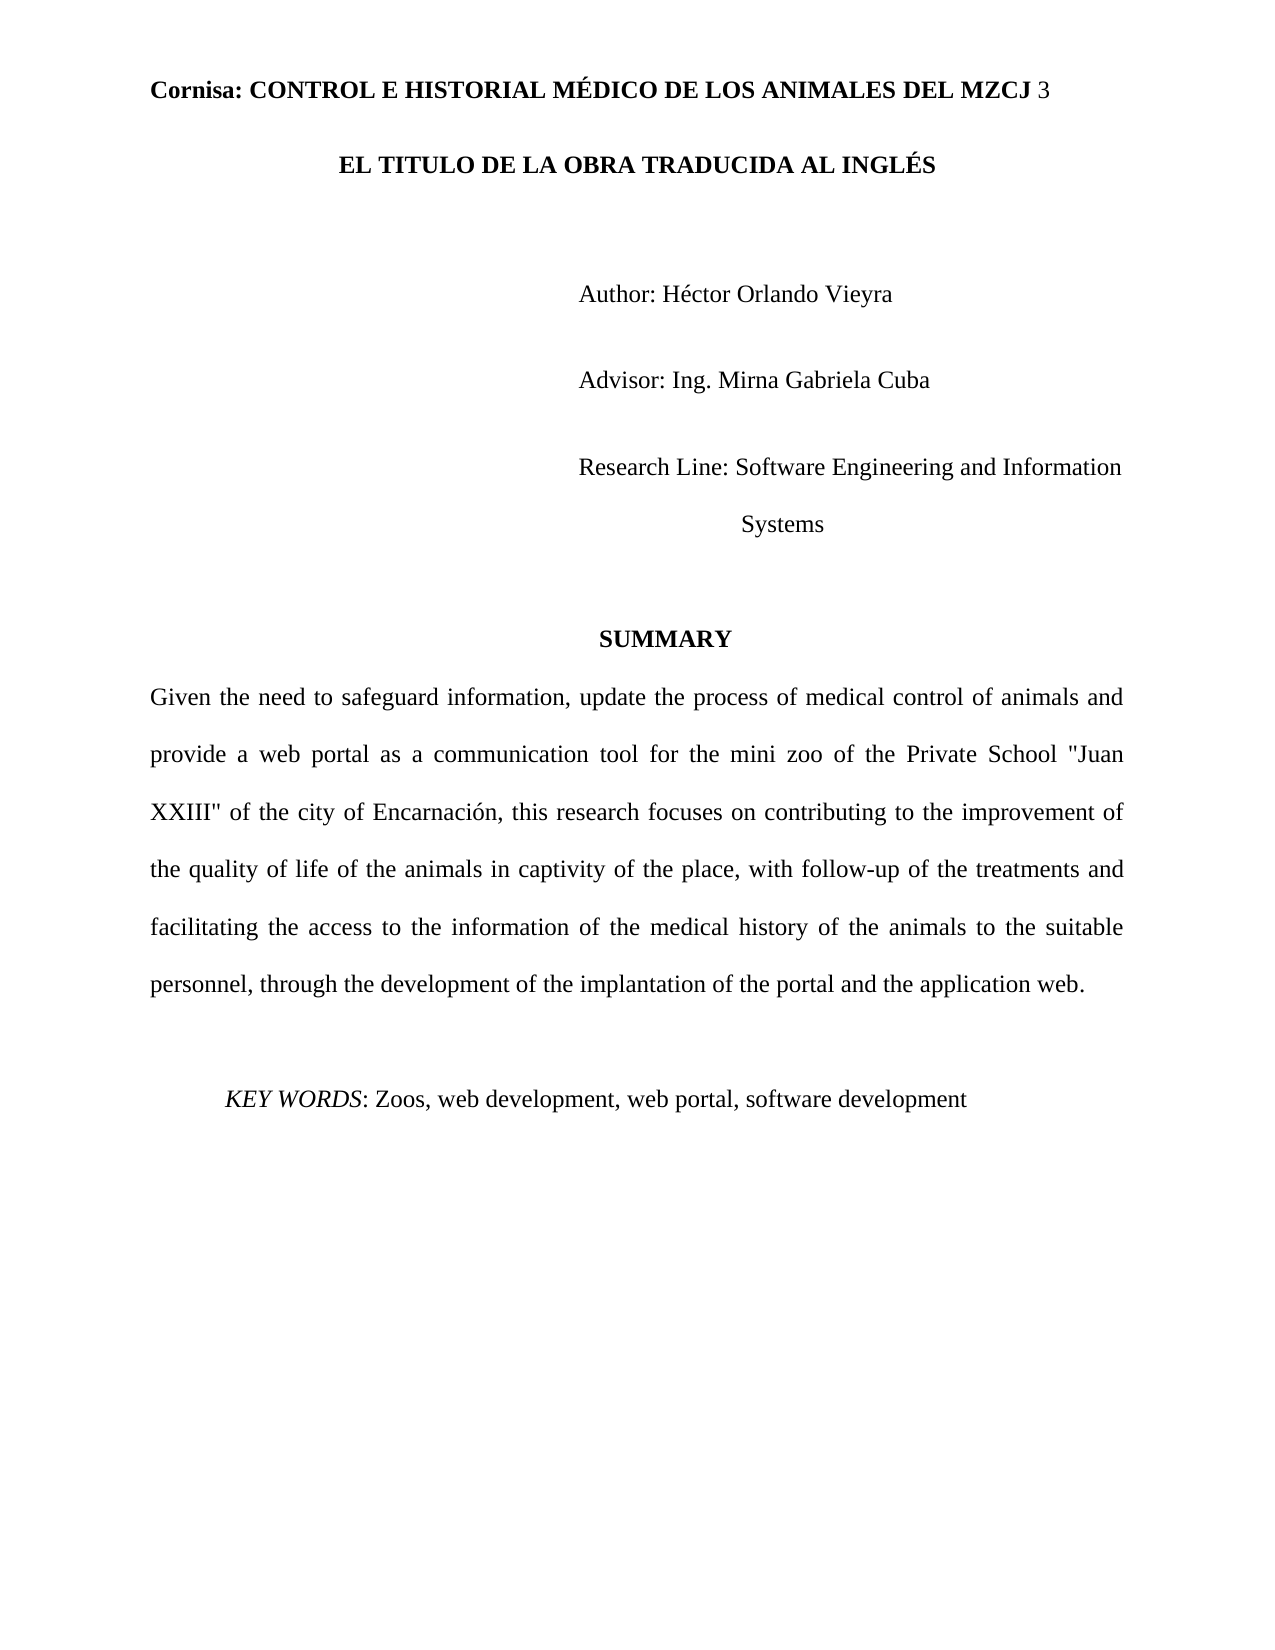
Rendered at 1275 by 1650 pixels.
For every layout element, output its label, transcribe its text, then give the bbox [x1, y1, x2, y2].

text Systems [578, 509, 1125, 538]
text Author: Héctor Orlando Vieyra [150, 279, 1125, 308]
text SUMMARY [150, 624, 1125, 653]
text Given the need to safeguard information, update the process of medical control of animals and provide a web portal as a communication tool for the mini zoo of the Private School "Juan XXIII" of the city of Encarnación, this research focuses on contributing to the improvement of the quality of life of the animals in captivity of the place, with follow-up of the treatments and facilitating the access to the information of the medical history of the animals to the suitable personnel, through the development of the implantation of the portal and the application web. [150, 682, 1125, 998]
text Advisor: Ing. Mirna Gabriela Cuba [150, 366, 1125, 394]
text Key Words: Zoos, web development, web portal, software development [150, 1084, 1125, 1113]
text Research Line: Software Engineering and Information [578, 452, 1125, 481]
text EL TITULO DE LA OBRA TRADUCIDA AL INGLÉS [150, 150, 1125, 179]
